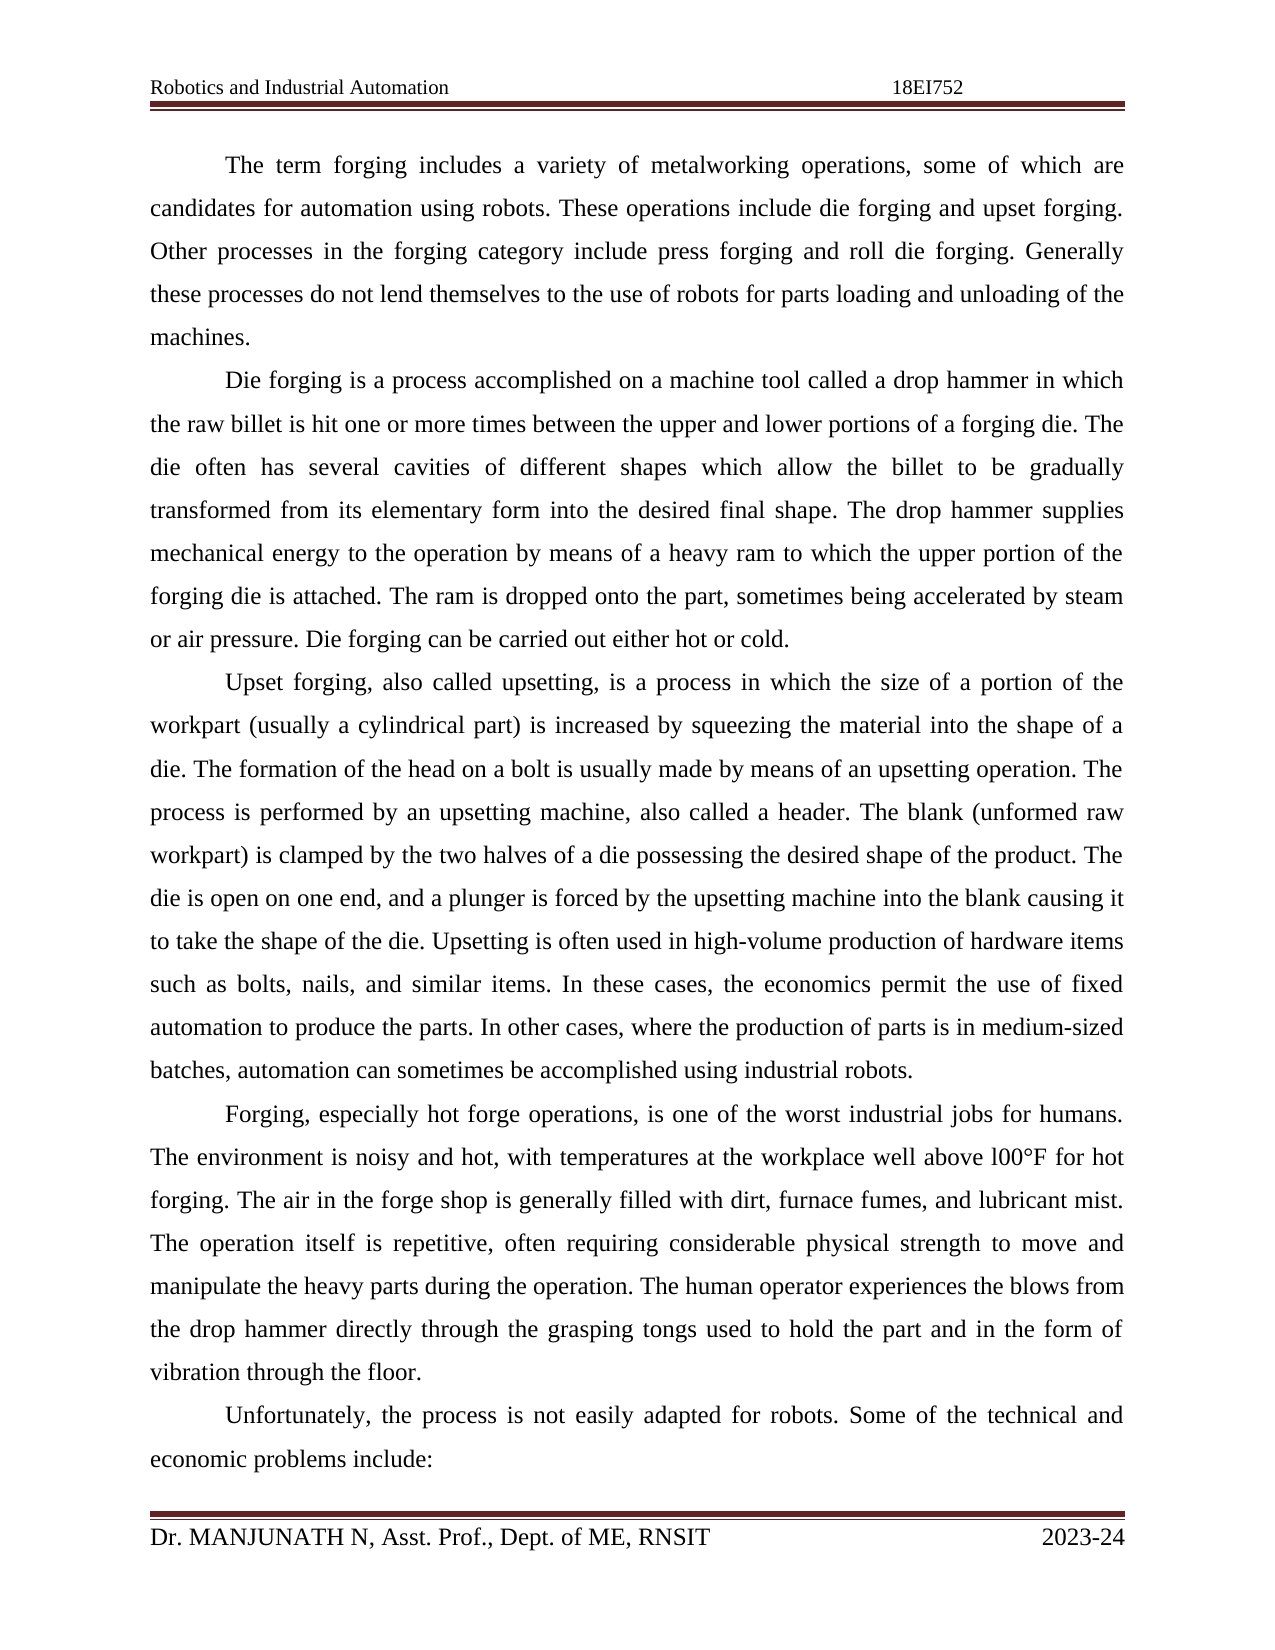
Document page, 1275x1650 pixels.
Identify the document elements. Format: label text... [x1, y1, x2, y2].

text Forging, especially hot forge operations, is one of the worst industrial jobs for humans. The environment is noisy and hot, with temperatures at the workplace well above l00°F for hot forging. The air in the forge shop is generally filled with dirt, furnace fumes, and lubricant mist. The operation itself is repetitive, often requiring considerable physical strength to move and manipulate the heavy parts during the operation. The human operator experiences the blows from the drop hammer directly through the grasping tongs used to hold the part and in the form of vibration through the floor. [150, 1099, 1125, 1386]
text Unfortunately, the process is not easily adapted for robots. Some of the technical and economic problems include: [150, 1401, 1125, 1472]
text Upset forging, also called upsetting, is a process in which the size of a portion of the workpart (usually a cylindrical part) is increased by squeezing the material into the shape of a die. The formation of the head on a bolt is usually made by means of an upsetting operation. The process is performed by an upsetting machine, also called a header. The blank (unformed raw workpart) is clamped by the two halves of a die possessing the desired shape of the product. The die is open on one end, and a plunger is forced by the upsetting machine into the blank causing it to take the shape of the die. Upsetting is often used in high-volume production of hardware items such as bolts, nails, and similar items. In these cases, the economics permit the use of fixed automation to produce the parts. In other cases, where the production of parts is in medium-sized batches, automation can sometimes be accomplished using industrial robots. [150, 667, 1125, 1084]
text Die forging is a process accomplished on a machine tool called a drop hammer in which the raw billet is hit one or more times between the upper and lower portions of a forging die. The die often has several cavities of different shapes which allow the billet to be gradually transformed from its elementary form into the desired final shape. The drop hammer supplies mechanical energy to the operation by means of a heavy ram to which the upper portion of the forging die is attached. The ram is dropped onto the part, sometimes being accelerated by steam or air pressure. Die forging can be carried out either hot or cold. [150, 366, 1125, 653]
text The term forging includes a variety of metalworking operations, some of which are candidates for automation using robots. These operations include die forging and upset forging. Other processes in the forging category include press forging and roll die forging. Generally these processes do not lend themselves to the use of robots for parts loading and unloading of the machines. [150, 150, 1125, 351]
